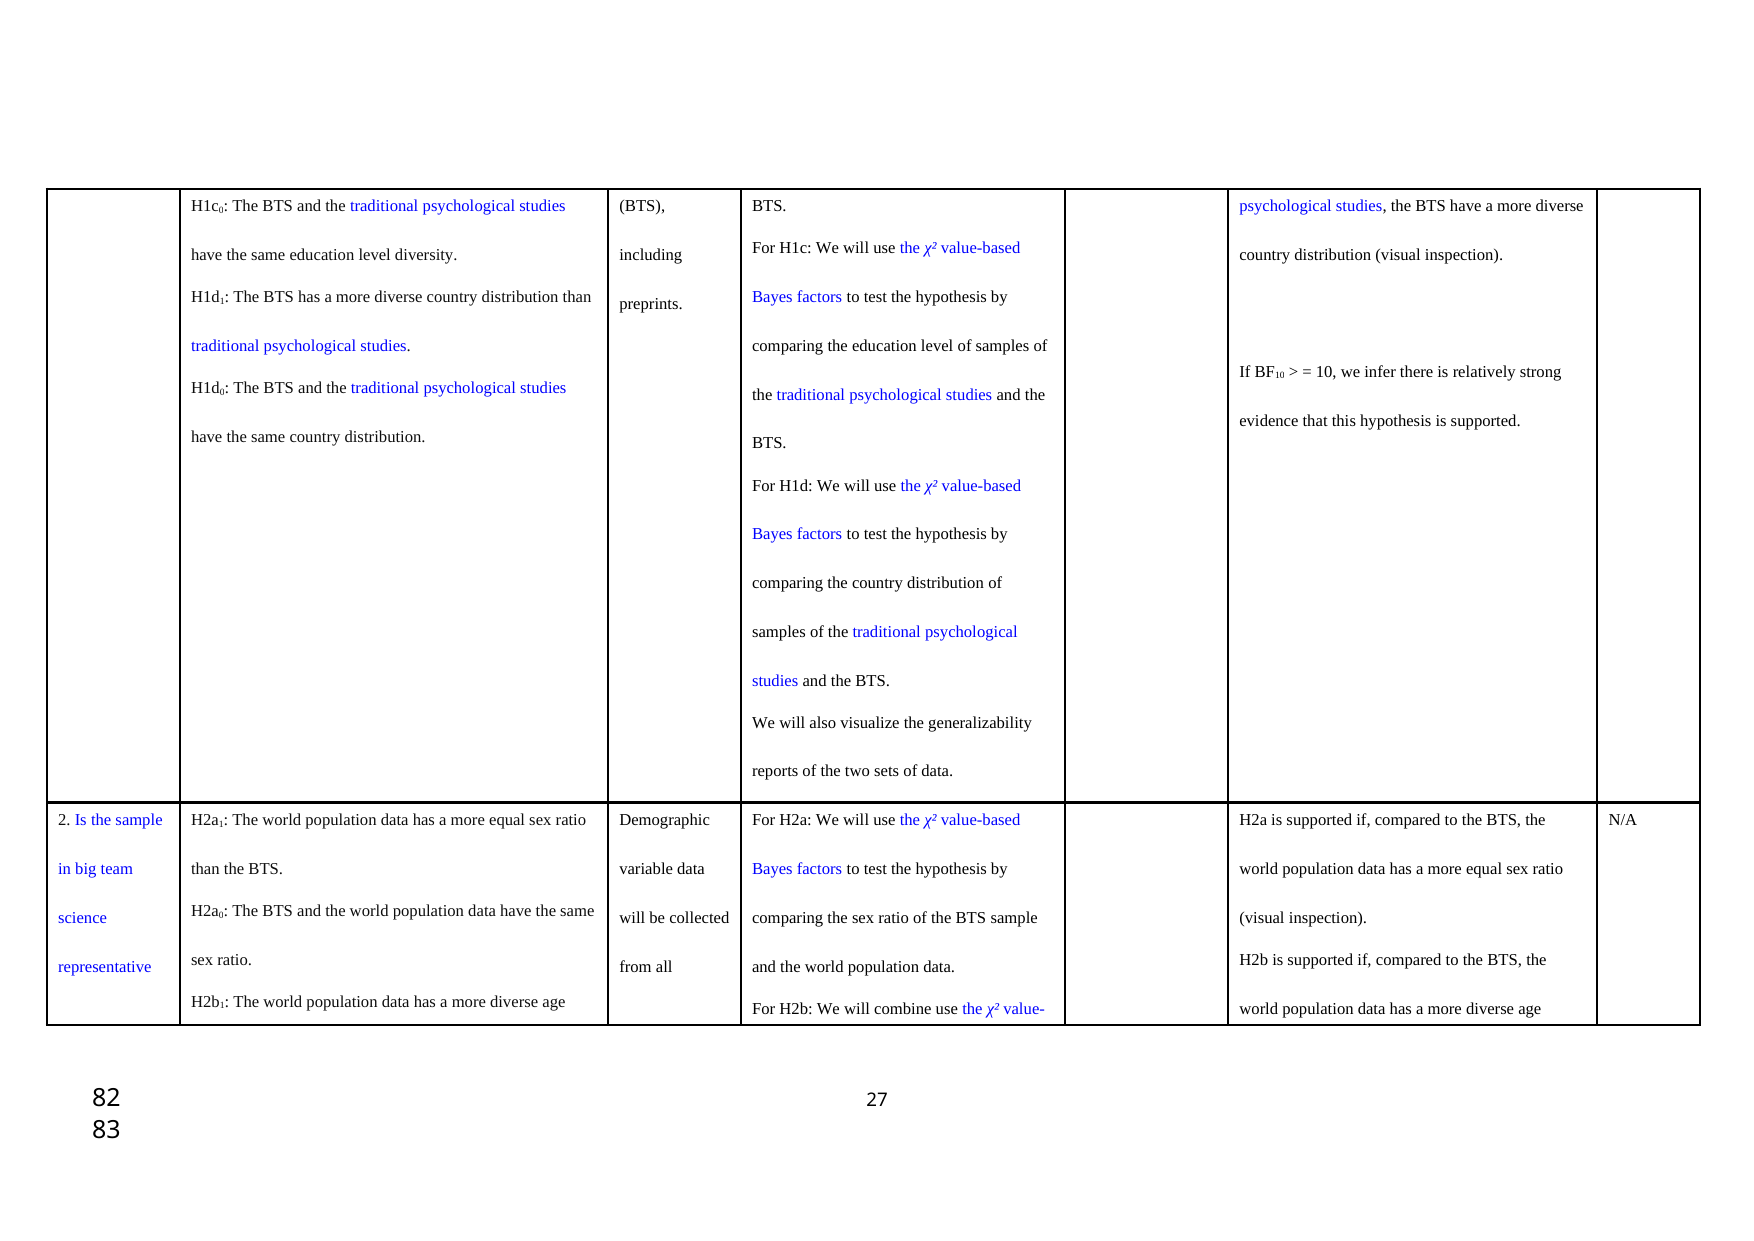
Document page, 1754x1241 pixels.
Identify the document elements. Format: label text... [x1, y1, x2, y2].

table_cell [1229, 804, 1596, 1024]
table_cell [742, 190, 1064, 801]
table_cell [1066, 804, 1227, 1024]
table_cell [181, 190, 607, 801]
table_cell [1598, 190, 1699, 801]
table_cell N/A [1598, 804, 1699, 1024]
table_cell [48, 190, 179, 801]
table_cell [742, 804, 1064, 1024]
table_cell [48, 804, 179, 1024]
table_cell [1066, 190, 1227, 801]
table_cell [609, 190, 740, 801]
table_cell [1229, 190, 1596, 801]
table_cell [181, 804, 607, 1024]
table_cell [609, 804, 740, 1024]
